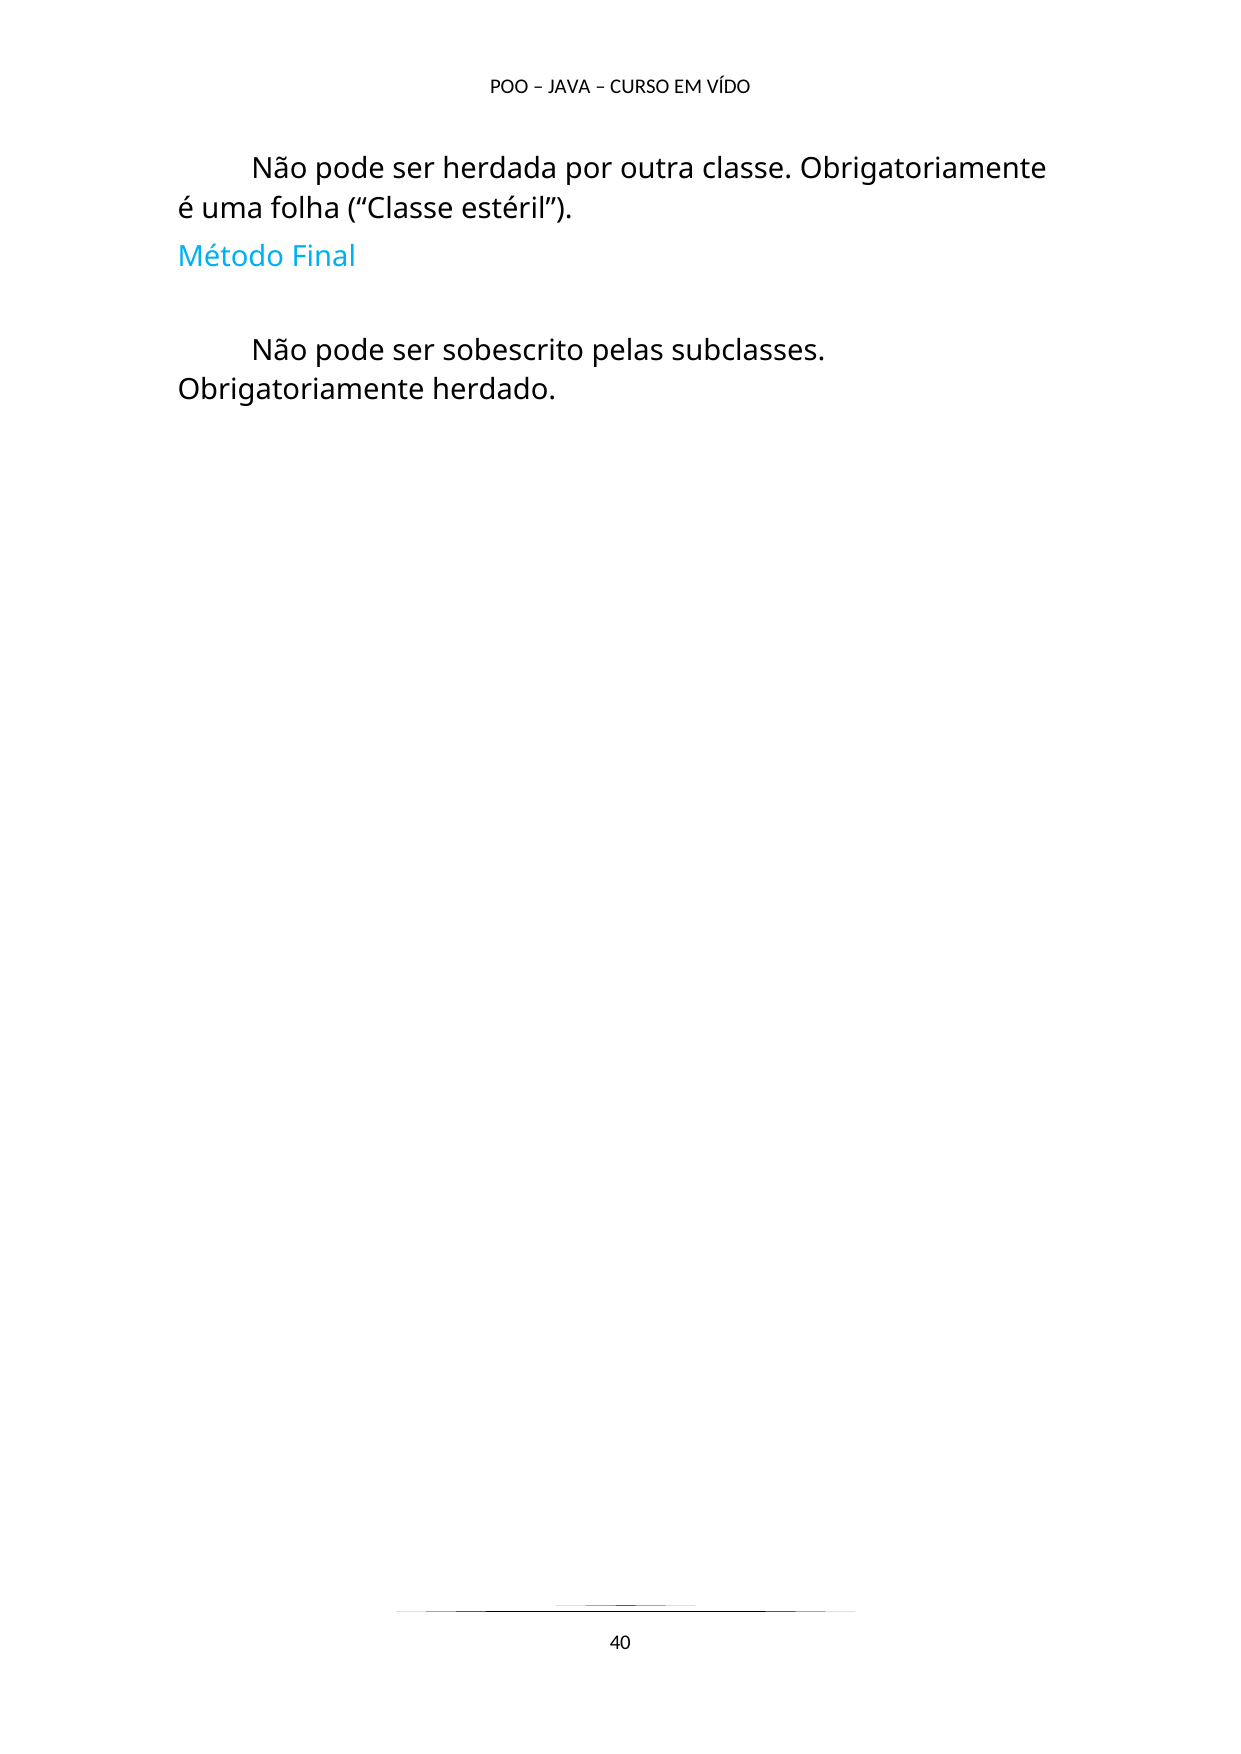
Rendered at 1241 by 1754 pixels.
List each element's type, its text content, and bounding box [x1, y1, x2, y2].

text Não pode ser sobescrito pelas subclasses. Obrigatoriamente herdado. [177, 329, 1063, 408]
text Método Final [177, 235, 1063, 275]
text Não pode ser herdada por outra classe. Obrigatoriamente é uma folha (“Classe estéril”). [177, 148, 1063, 227]
